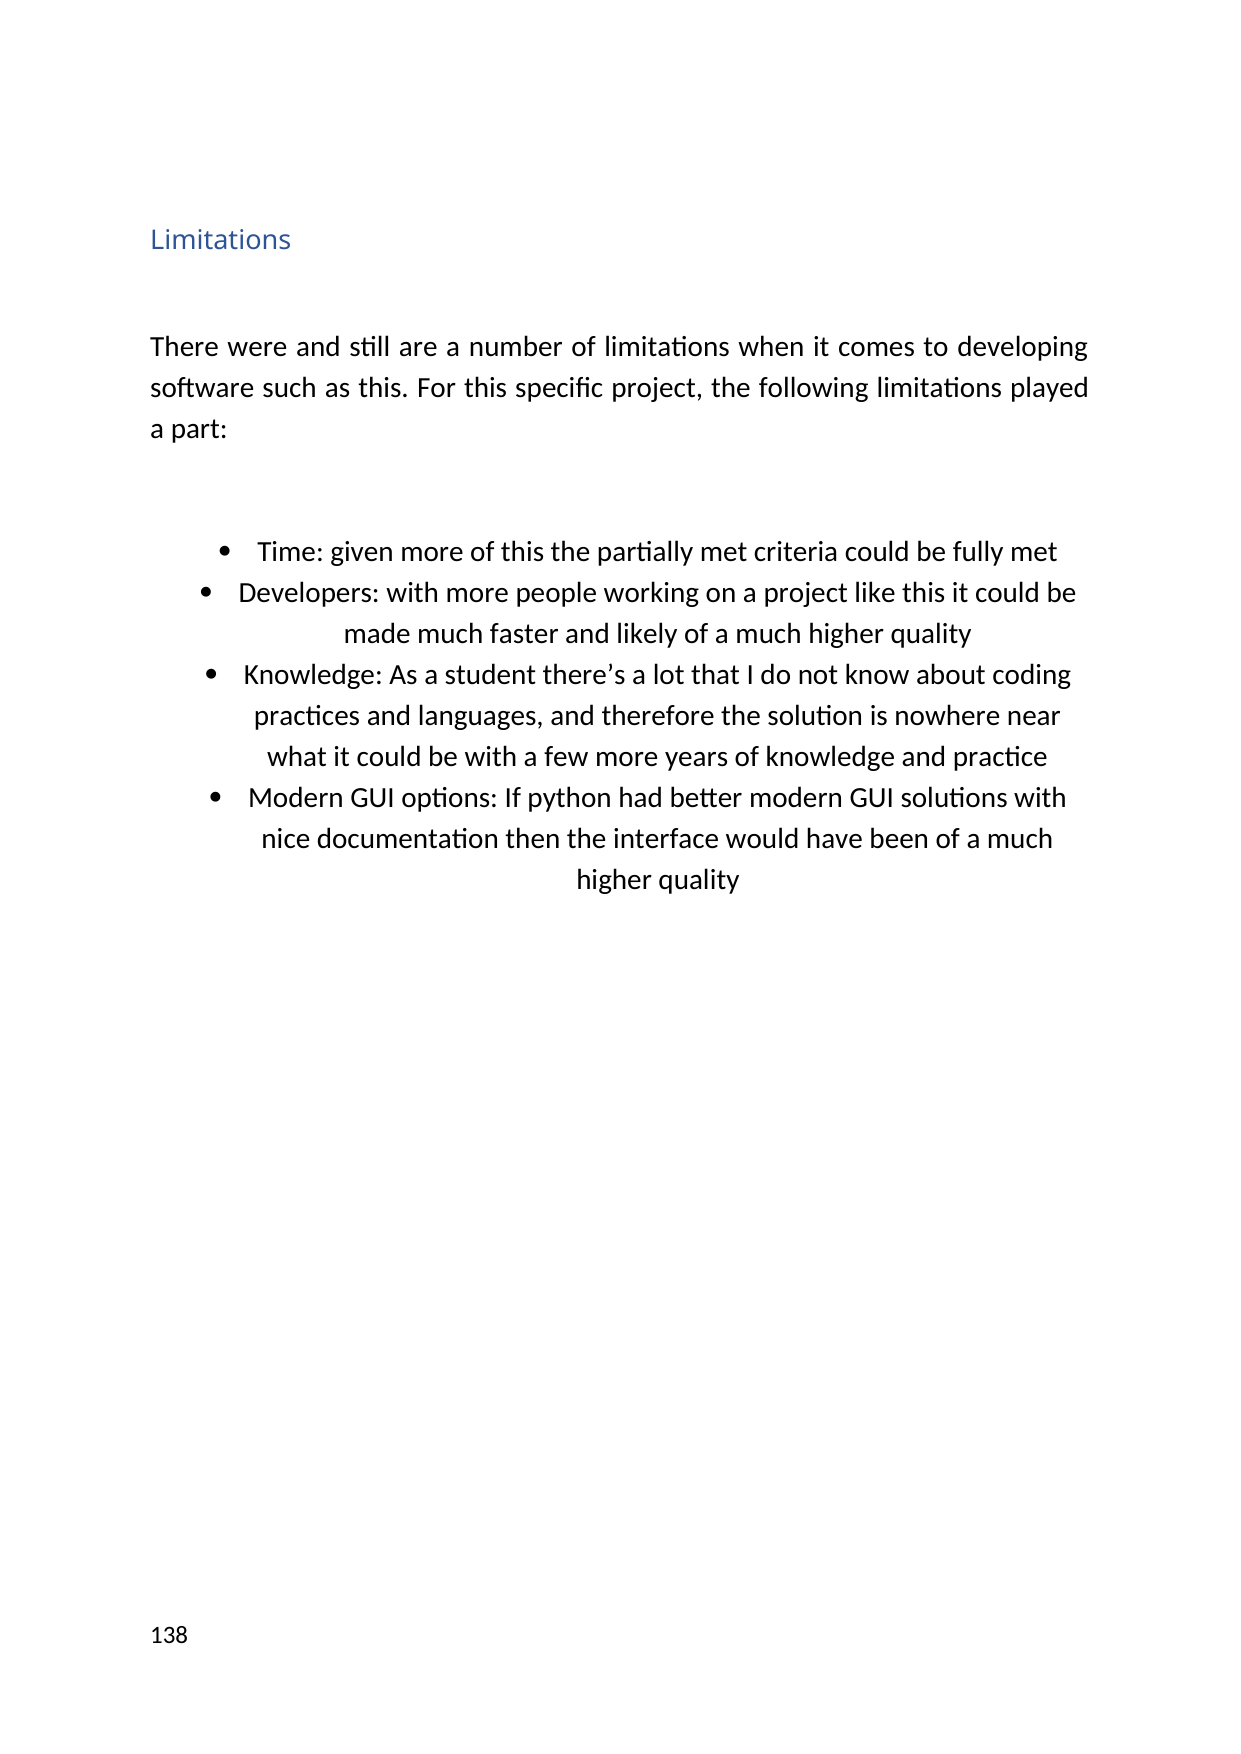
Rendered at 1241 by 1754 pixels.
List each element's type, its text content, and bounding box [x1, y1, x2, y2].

subtitle Limitations [150, 221, 1090, 257]
text There were and still are a number of limitations when it comes to developing software such as this. For this specific project, the following limitations played a part: [150, 328, 1090, 445]
list Modern GUI options: If python had better modern GUI solutions with nice documentation then the interface would have been of a much higher quality [187, 779, 1090, 896]
list Time: given more of this the partially met criteria could be fully met [187, 533, 1090, 569]
list Knowledge: As a student there’s a lot that I do not know about coding practices and languages, and therefore the solution is nowhere near what it could be with a few more years of knowledge and practice [187, 656, 1090, 774]
list Developers: with more people working on a project like this it could be made much faster and likely of a much higher quality [187, 574, 1090, 651]
